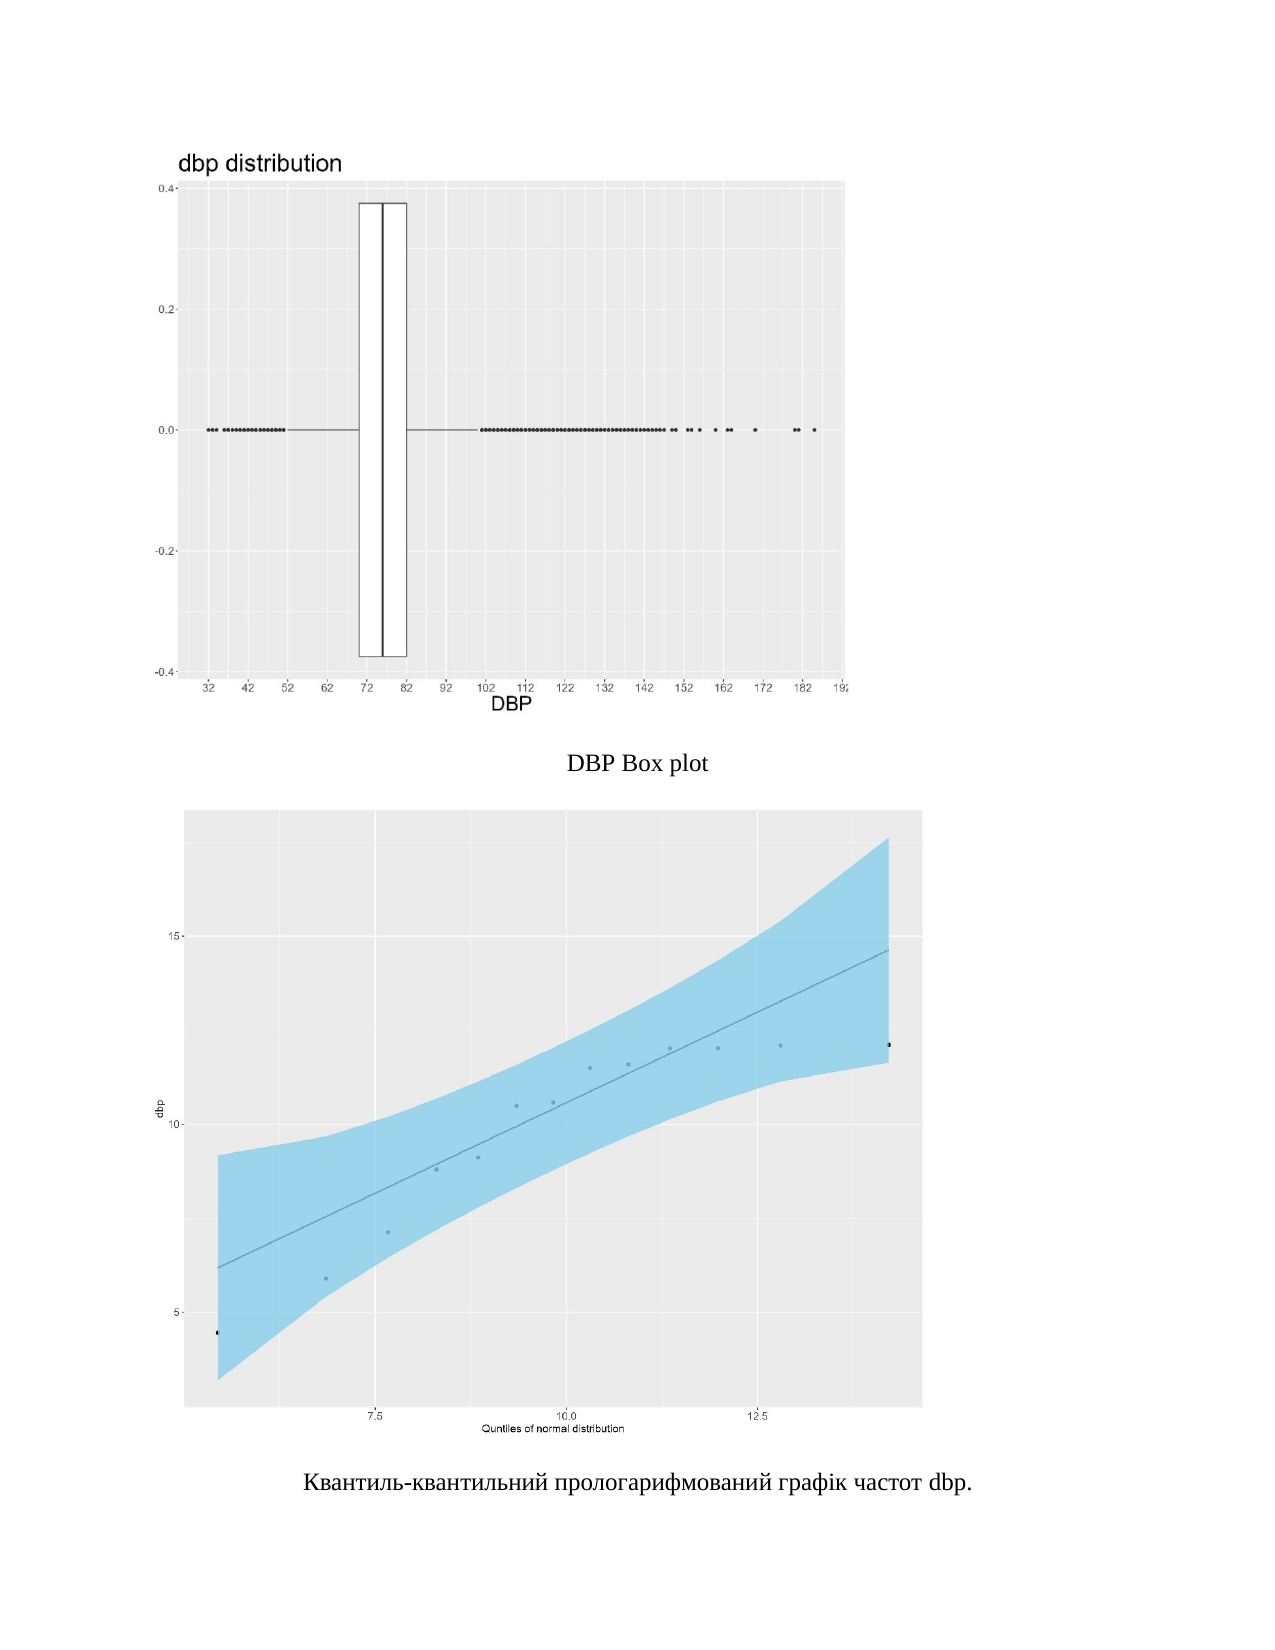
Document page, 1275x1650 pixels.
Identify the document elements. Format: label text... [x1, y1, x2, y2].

text Квантиль-квантильний прологарифмований графік частот dbp. [150, 1467, 1125, 1496]
text DBP Box plot [150, 748, 1125, 777]
picture [150, 806, 927, 1439]
picture [150, 150, 849, 719]
